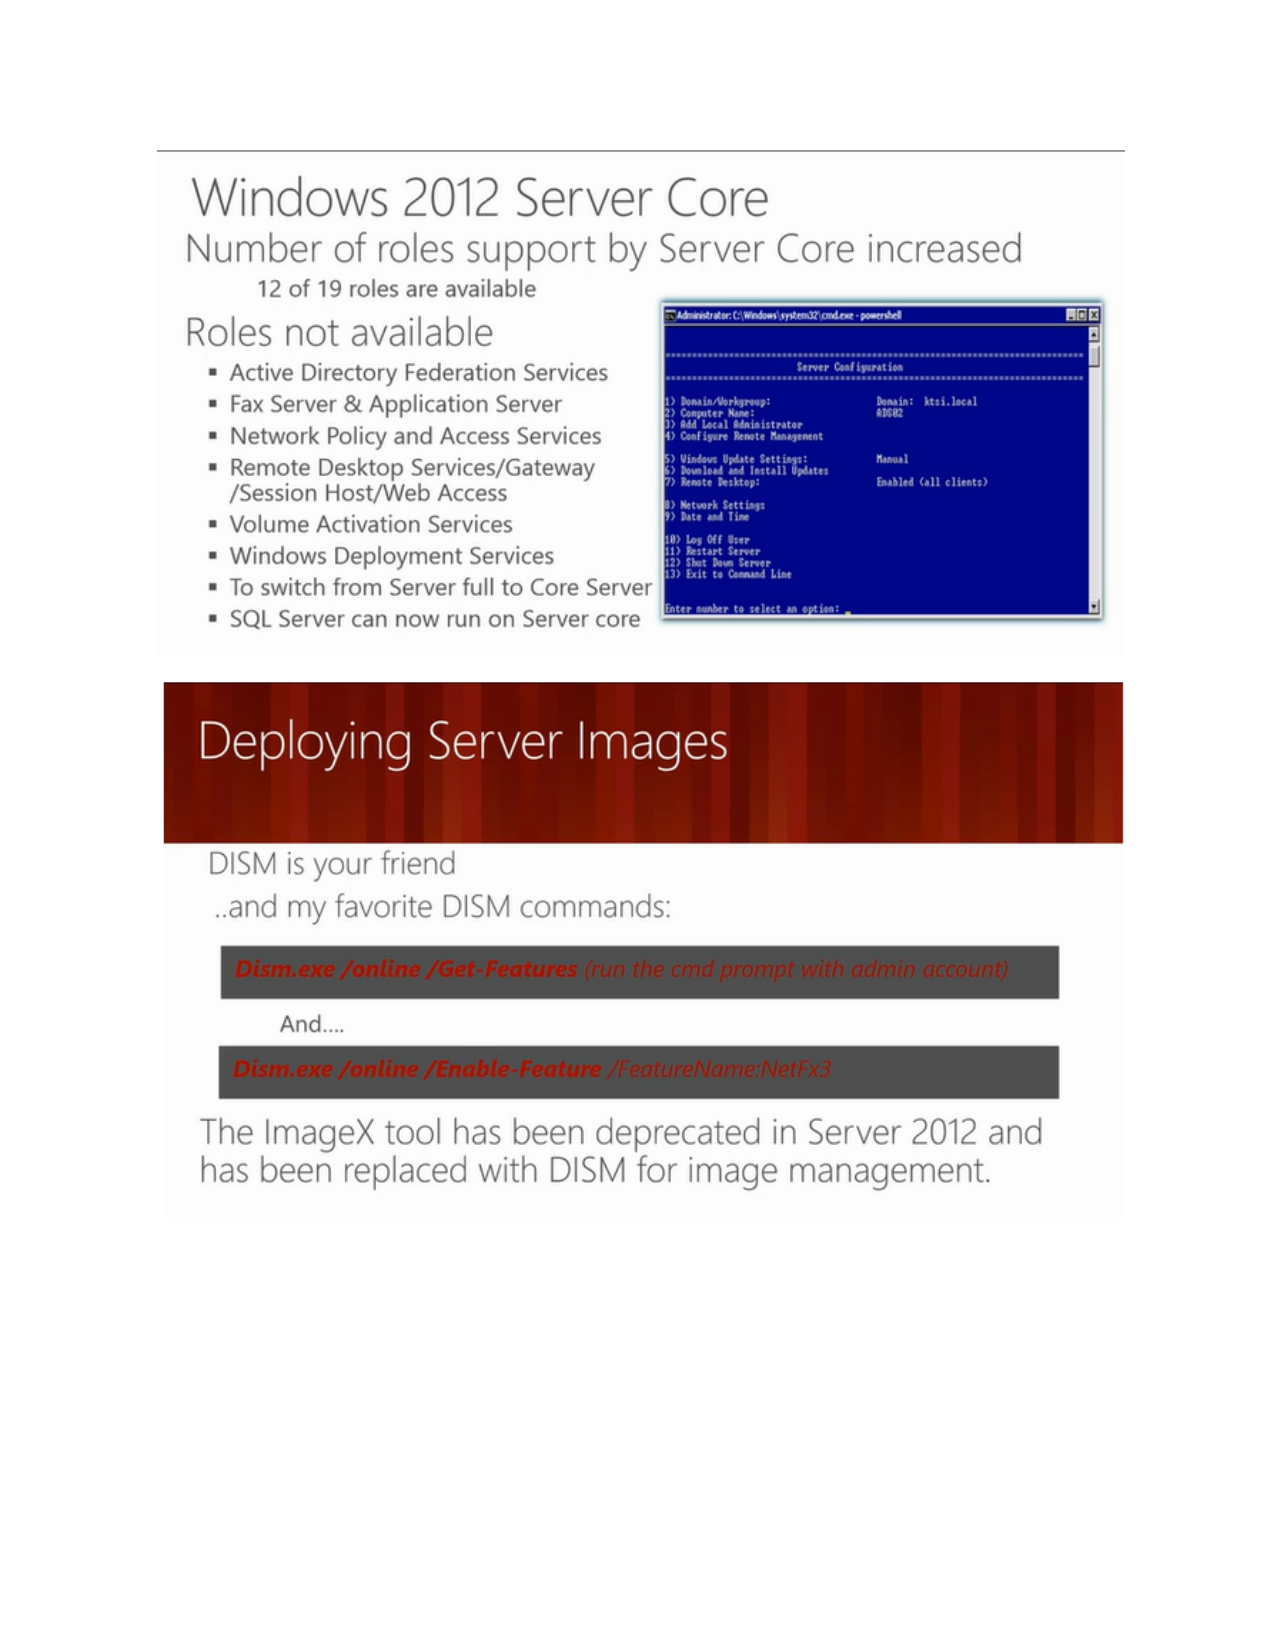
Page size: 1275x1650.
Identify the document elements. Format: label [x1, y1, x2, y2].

picture [150, 675, 1125, 1218]
picture [150, 150, 1125, 656]
